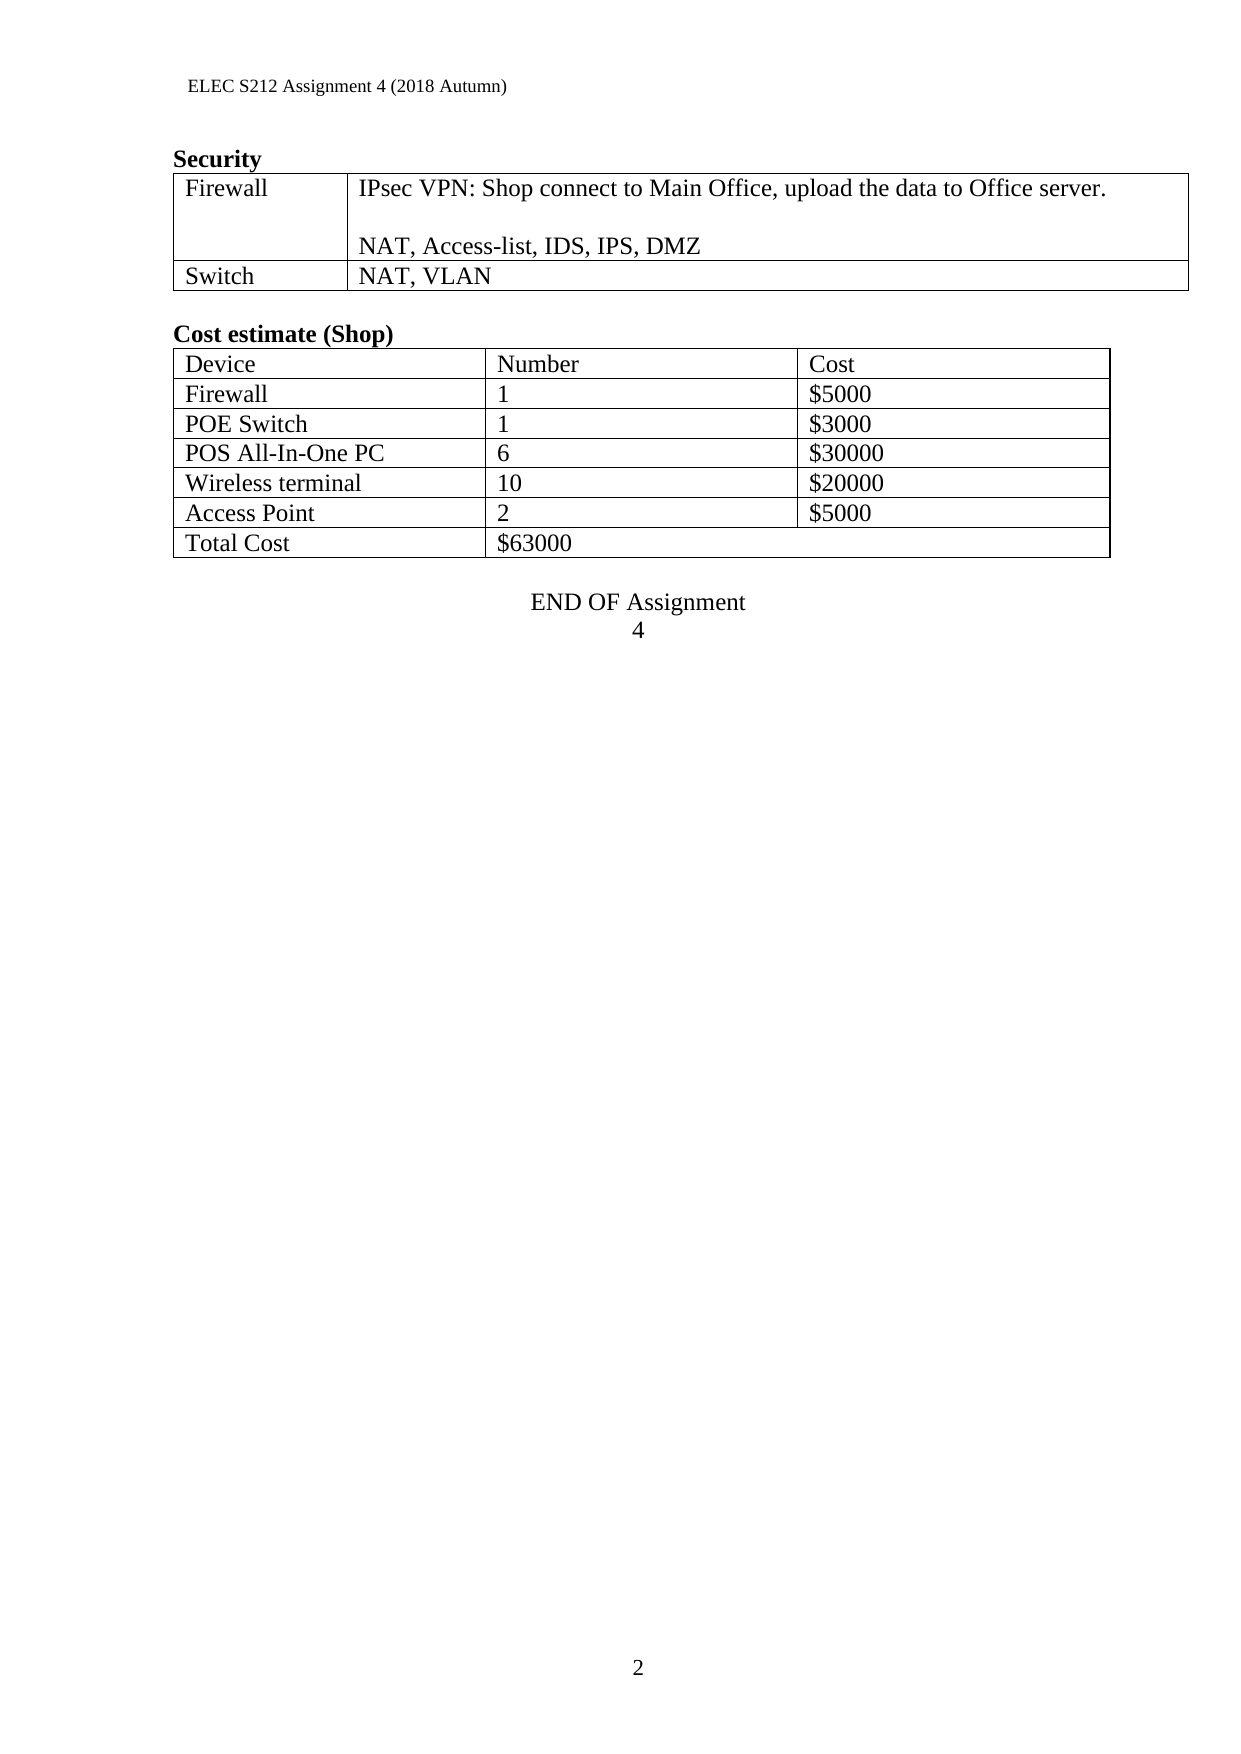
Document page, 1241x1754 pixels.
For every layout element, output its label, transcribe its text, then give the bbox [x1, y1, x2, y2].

table_cell 10 [486, 468, 797, 497]
table_cell NAT, VLAN [348, 261, 1188, 289]
table_header Device [174, 349, 485, 378]
table_cell $63000 [486, 528, 1109, 557]
table_cell $20000 [798, 468, 1109, 497]
table_cell 1 [486, 409, 797, 437]
table_cell Access Point [174, 498, 485, 527]
table_cell POS All-In-One PC [174, 439, 485, 467]
text END OF Assignment 4 [528, 587, 748, 644]
table_header Number [486, 349, 797, 378]
table_cell $5000 [798, 379, 1109, 408]
table_cell POE Switch [174, 409, 485, 437]
text Security [173, 144, 1111, 172]
table_header Cost [798, 349, 1109, 378]
table_cell $3000 [798, 409, 1109, 437]
table_cell 6 [486, 439, 797, 467]
table_cell Total Cost [174, 528, 485, 557]
text Cost estimate (Shop) [173, 291, 1111, 348]
table_cell 2 [486, 498, 797, 527]
table_cell $30000 [798, 439, 1109, 467]
table_cell Firewall [174, 379, 485, 408]
table_header IPsec VPN: Shop connect to Main Office, upload the data to Office server. NAT, Access-list, IDS, IPS, DMZ [348, 174, 1188, 260]
table_header Firewall [174, 174, 347, 260]
table_cell $5000 [798, 498, 1109, 527]
table_cell 1 [486, 379, 797, 408]
table_cell Switch [174, 261, 347, 289]
table_cell Wireless terminal [174, 468, 485, 497]
